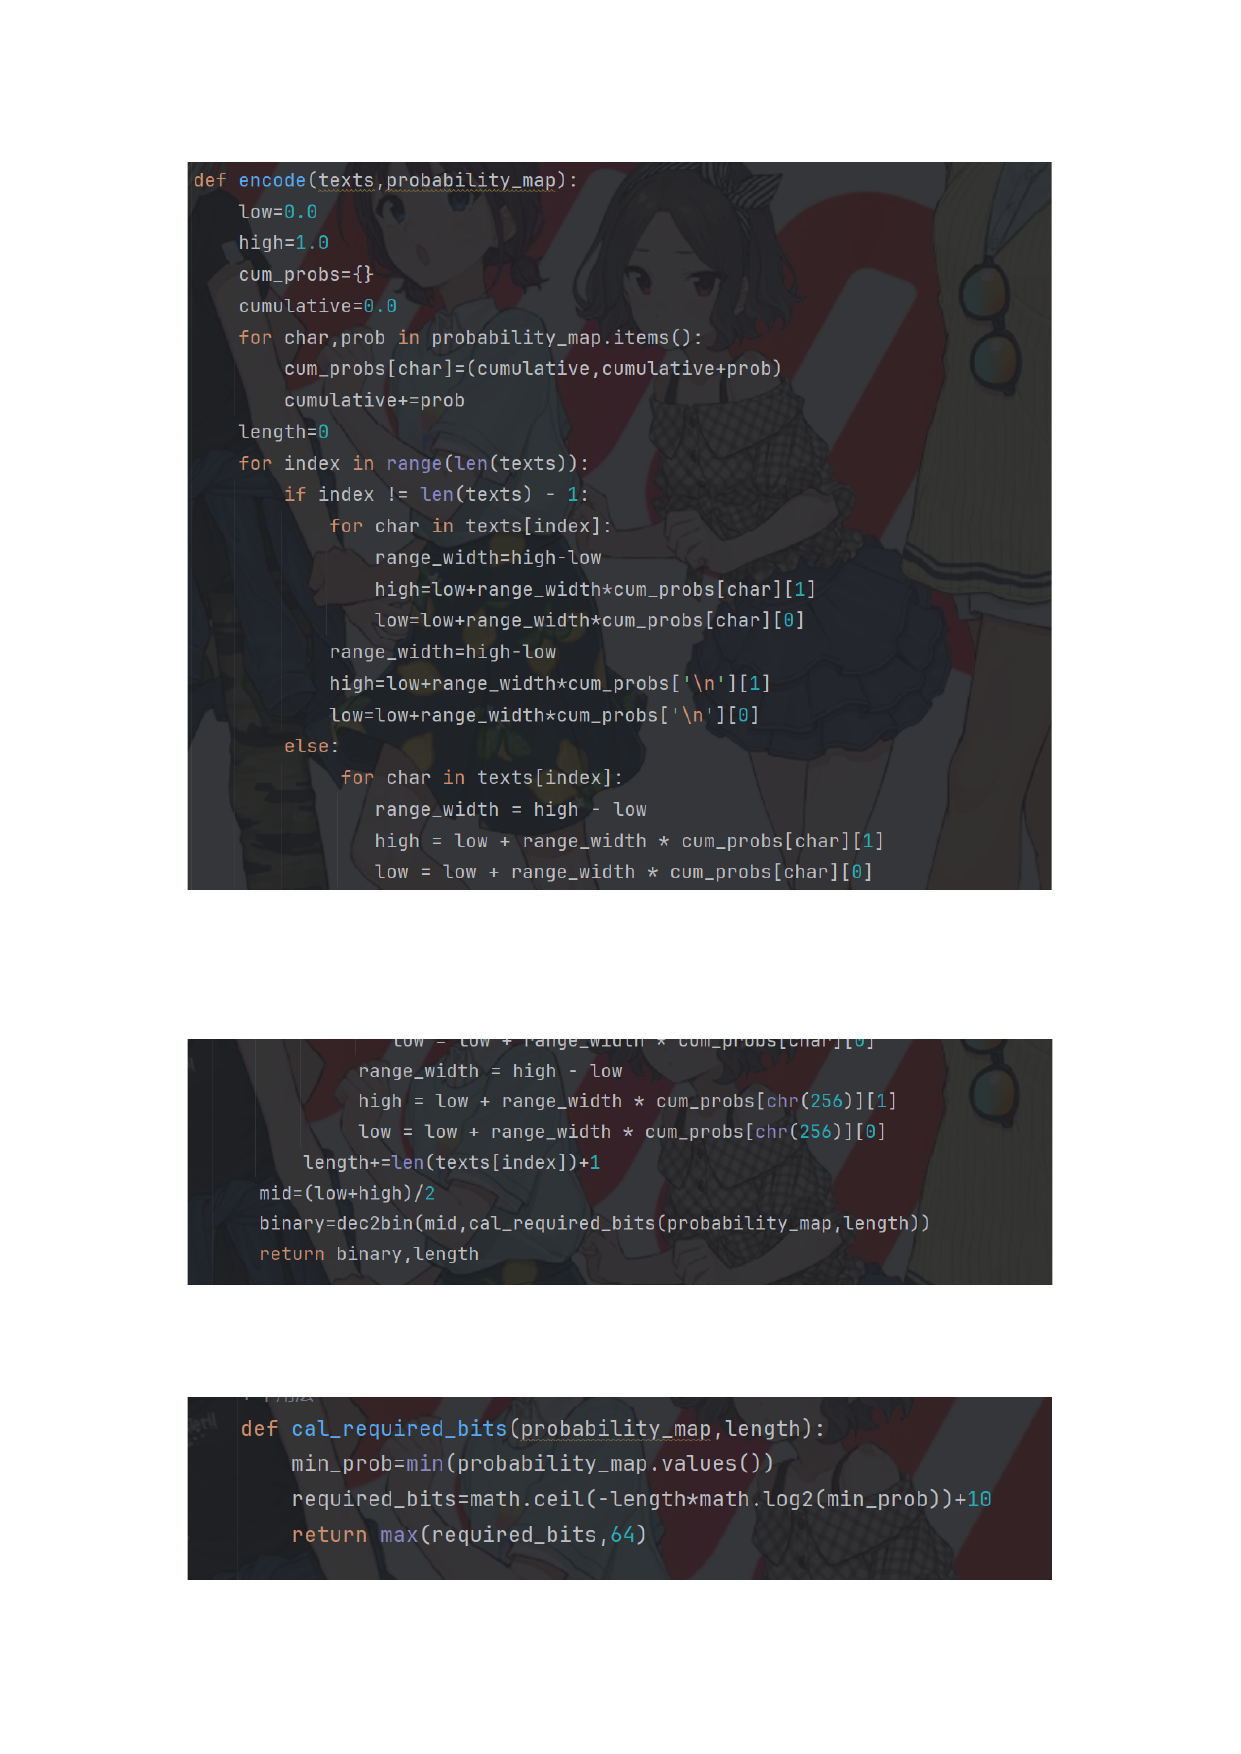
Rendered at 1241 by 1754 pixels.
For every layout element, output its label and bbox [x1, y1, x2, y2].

picture [187, 162, 1052, 890]
picture [187, 1397, 1052, 1580]
picture [187, 1039, 1053, 1285]
